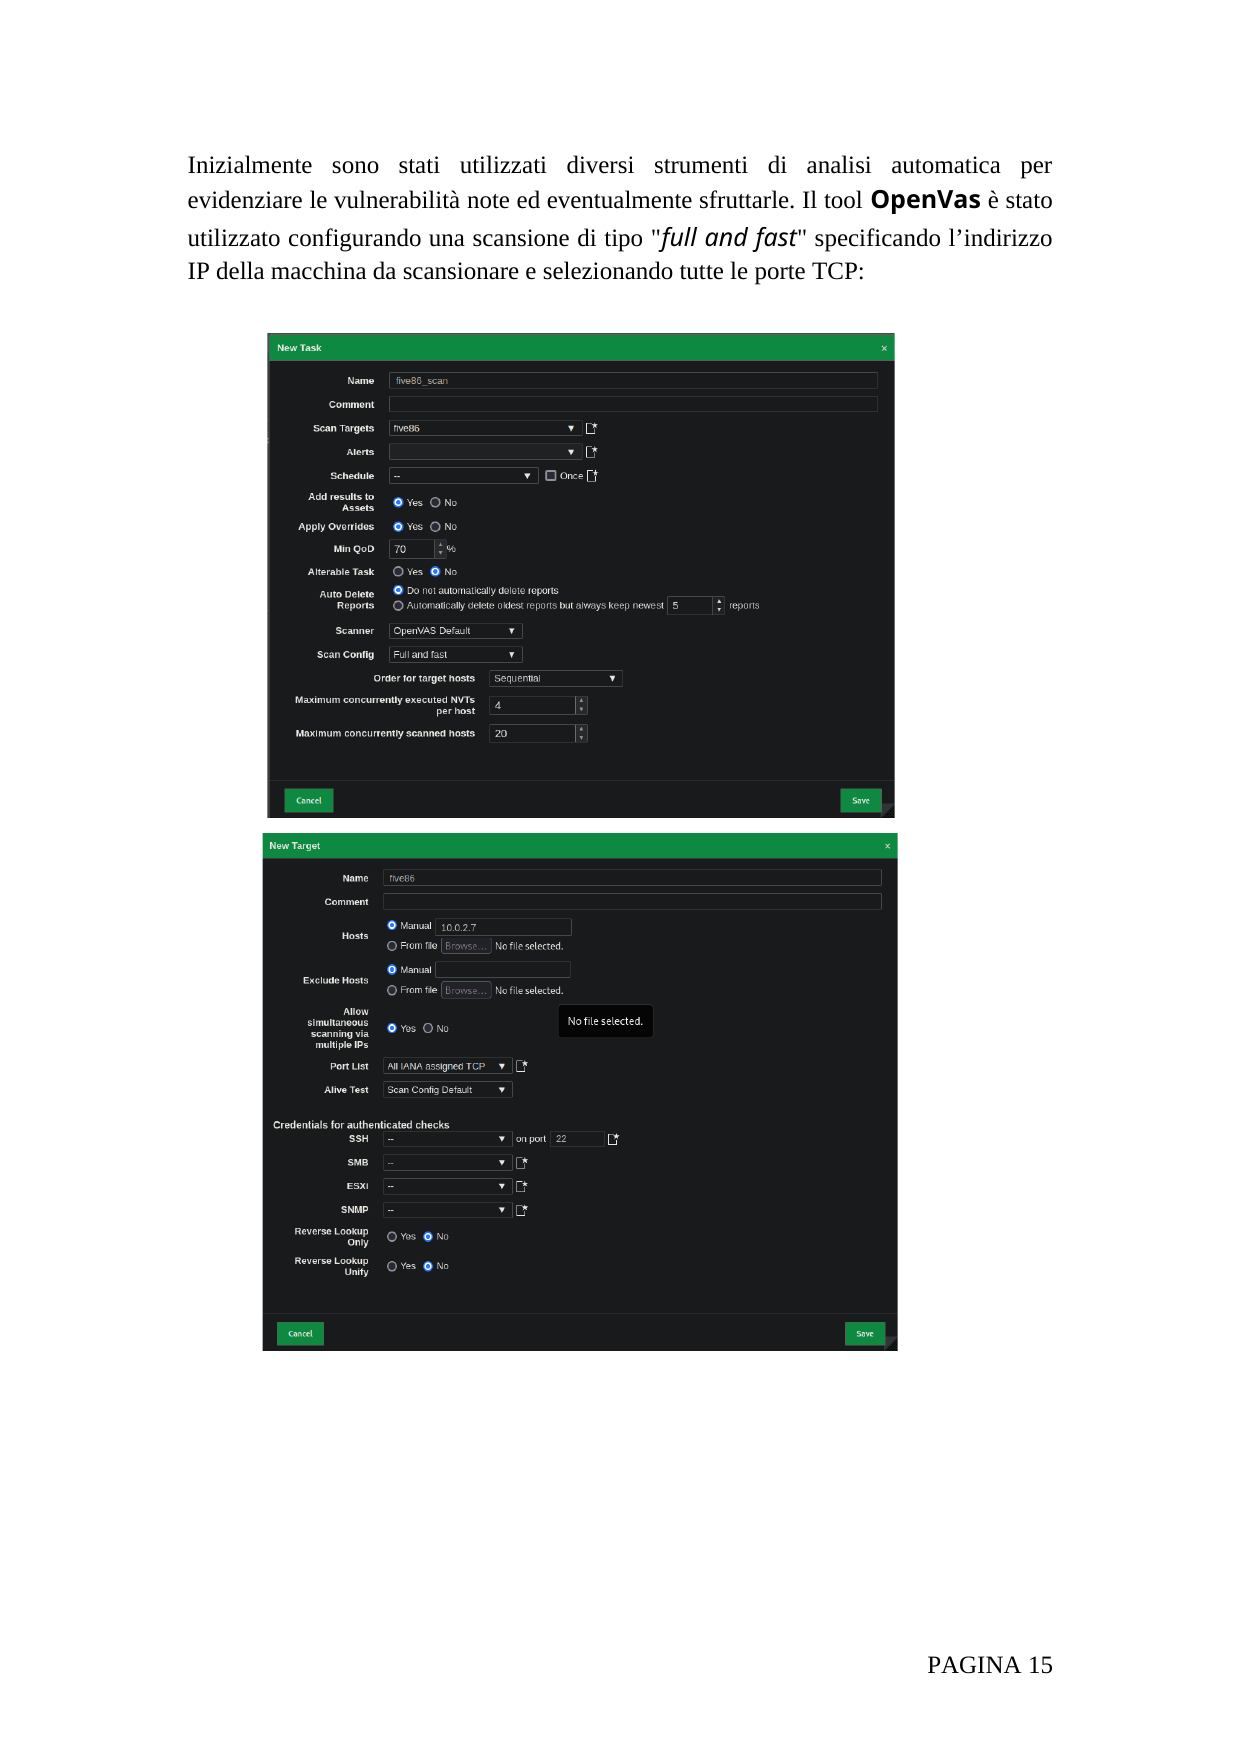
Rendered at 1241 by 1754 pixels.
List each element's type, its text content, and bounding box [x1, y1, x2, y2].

text Inizialmente sono stati utilizzati diversi strumenti di analisi automatica per evidenziare le vulnerabilità note ed eventualmente sfruttarle. Il tool OpenVas è stato utilizzato configurando una scansione di tipo "full and fast" specificando l’indirizzo IP della macchina da scansionare e selezionando tutte le porte TCP: [187, 150, 1053, 285]
picture [262, 833, 898, 1351]
picture [267, 333, 895, 818]
